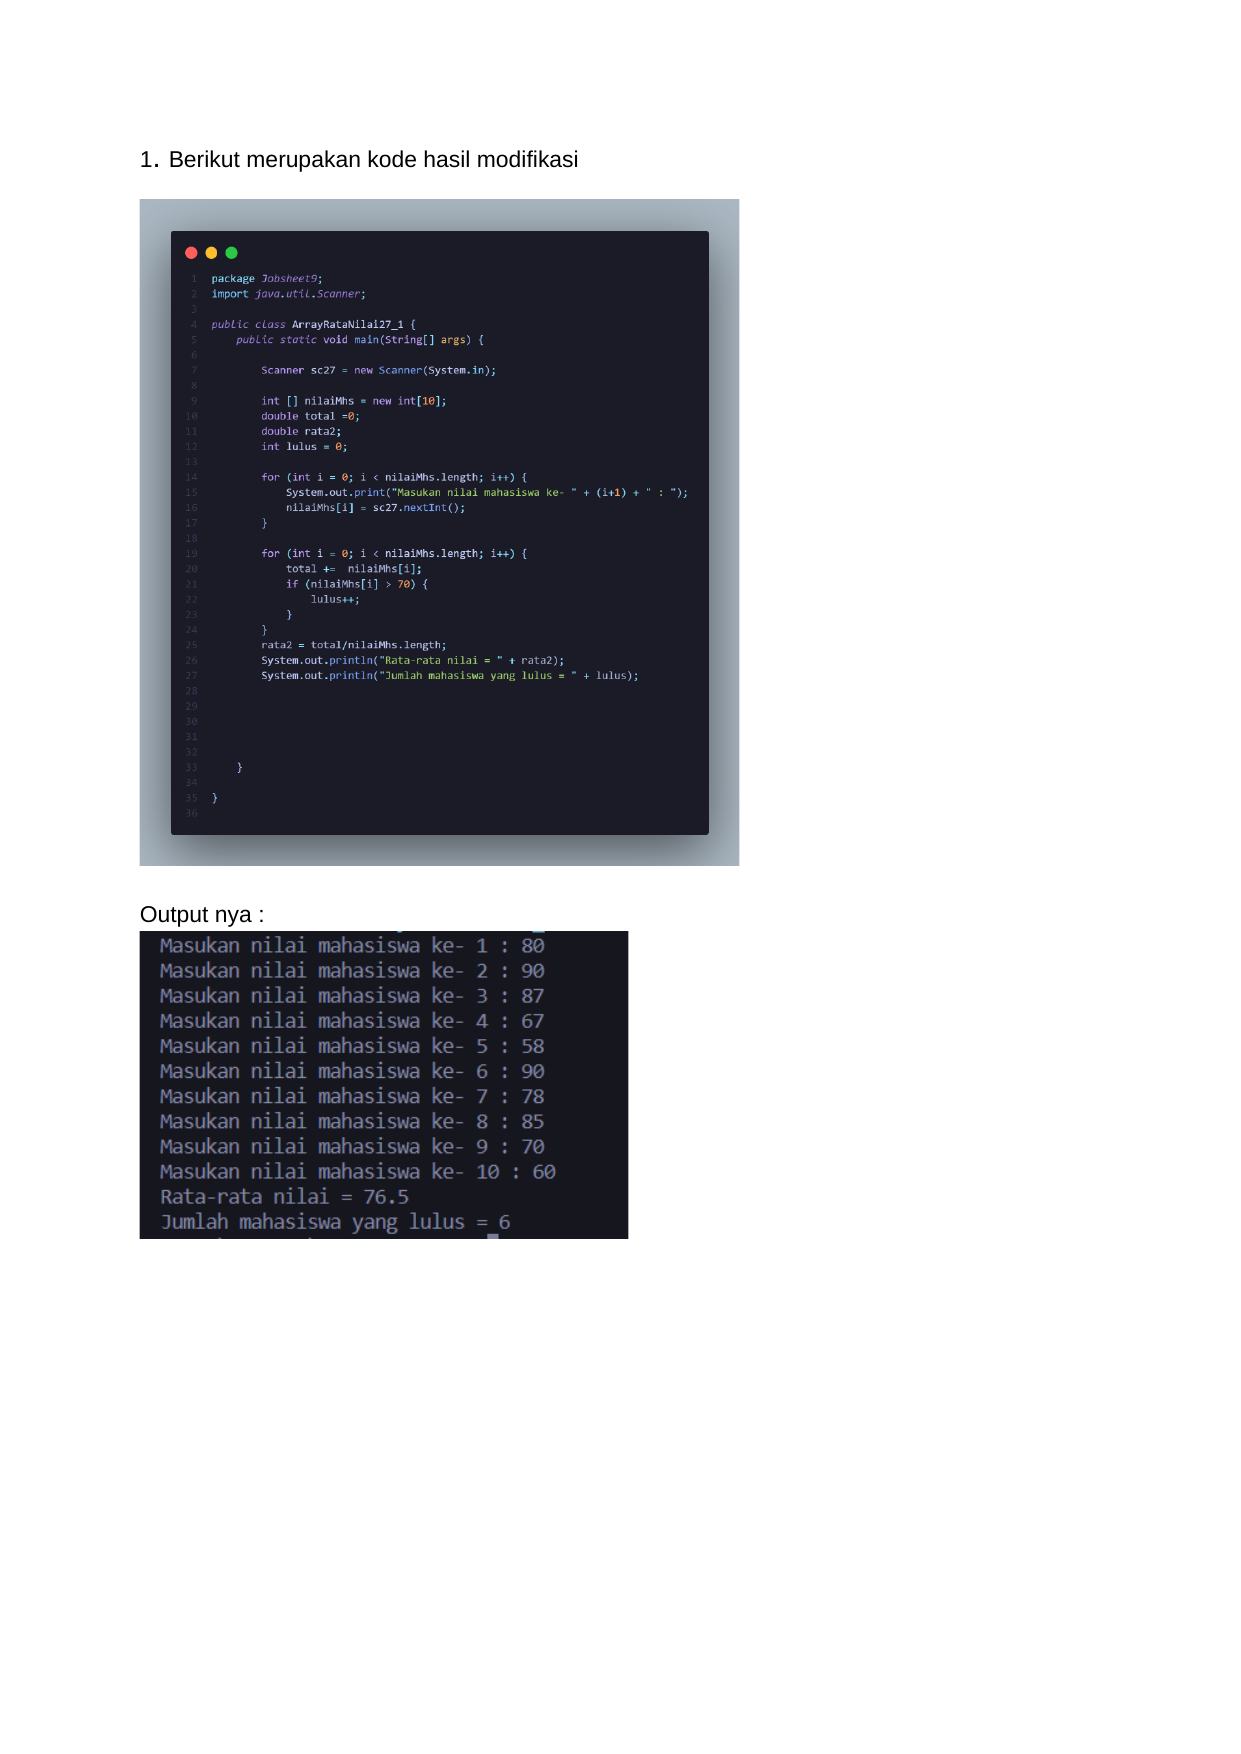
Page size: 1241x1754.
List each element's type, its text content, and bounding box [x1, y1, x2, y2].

picture [139, 199, 740, 866]
picture [139, 931, 629, 1239]
text Output nya : [139, 901, 1103, 927]
text 1. Berikut merupakan kode hasil modifikasi [139, 139, 1103, 173]
